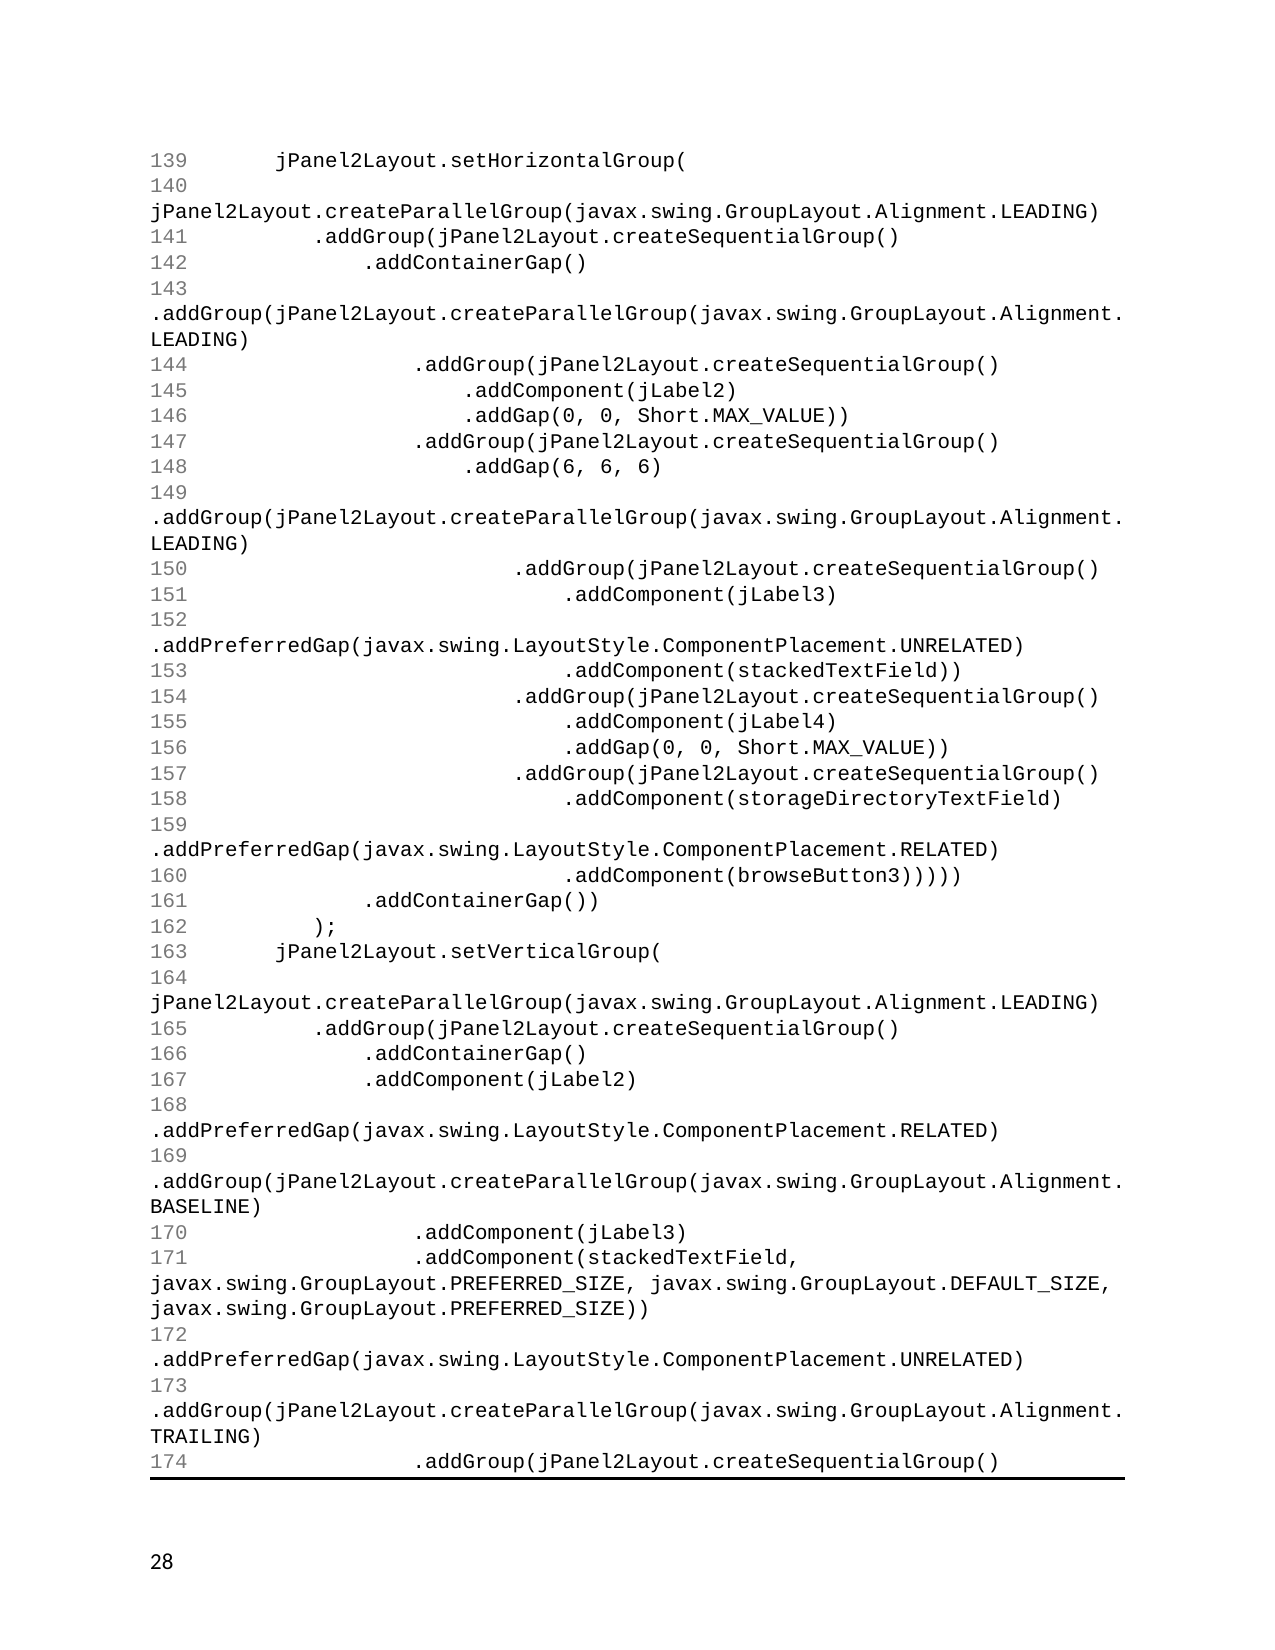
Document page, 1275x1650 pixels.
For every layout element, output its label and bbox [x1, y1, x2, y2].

text [150, 150, 1125, 1477]
